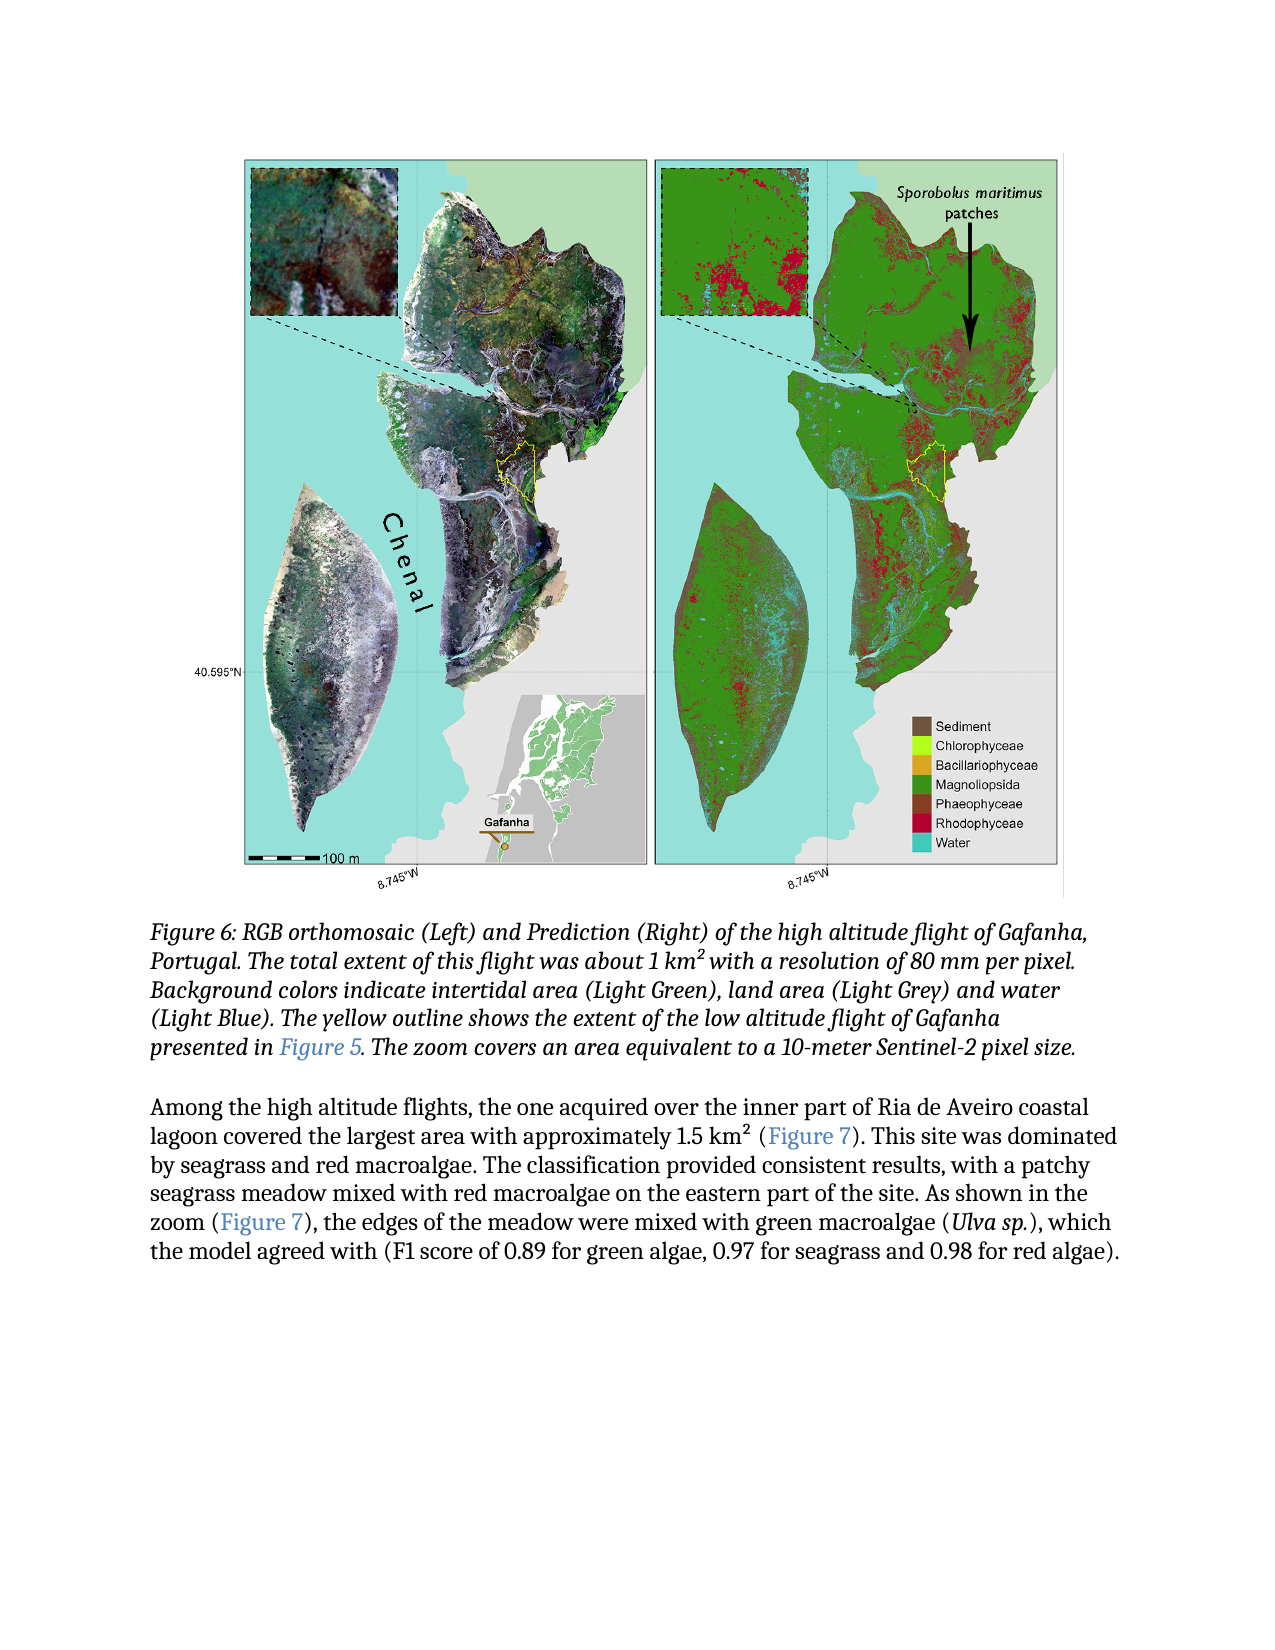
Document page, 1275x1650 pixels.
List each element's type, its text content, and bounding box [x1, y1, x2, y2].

picture [188, 153, 1064, 898]
text Among the high altitude flights, the one acquired over the inner part of Ria de Aveiro coastal lagoon covered the largest area with approximately 1.5 km² (Figure 7). This site was dominated by seagrass and red macroalgae. The classification provided consistent results, with a patchy seagrass meadow mixed with red macroalgae on the eastern part of the site. As shown in the zoom (Figure 7), the edges of the meadow were mixed with green macroalgae (Ulva sp.), which the model agreed with (F1 score of 0.89 for green algae, 0.97 for seagrass and 0.98 for red algae). [150, 1093, 1125, 1266]
table_header Figure 6: RGB orthomosaic (Left) and Prediction (Right) of the high altitude flight of Gafanha, Portugal. The total extent of this flight was about 1 km² with a resolution of 80 mm per pixel. Background colors indicate intertidal area (Light Green), land area (Light Grey) and water (Light Blue). The yellow outline shows the extent of the low altitude flight of Gafanha presented in Figure 5. The zoom covers an area equivalent to a 10-meter Sentinel-2 pixel size. [139, 150, 1114, 1074]
